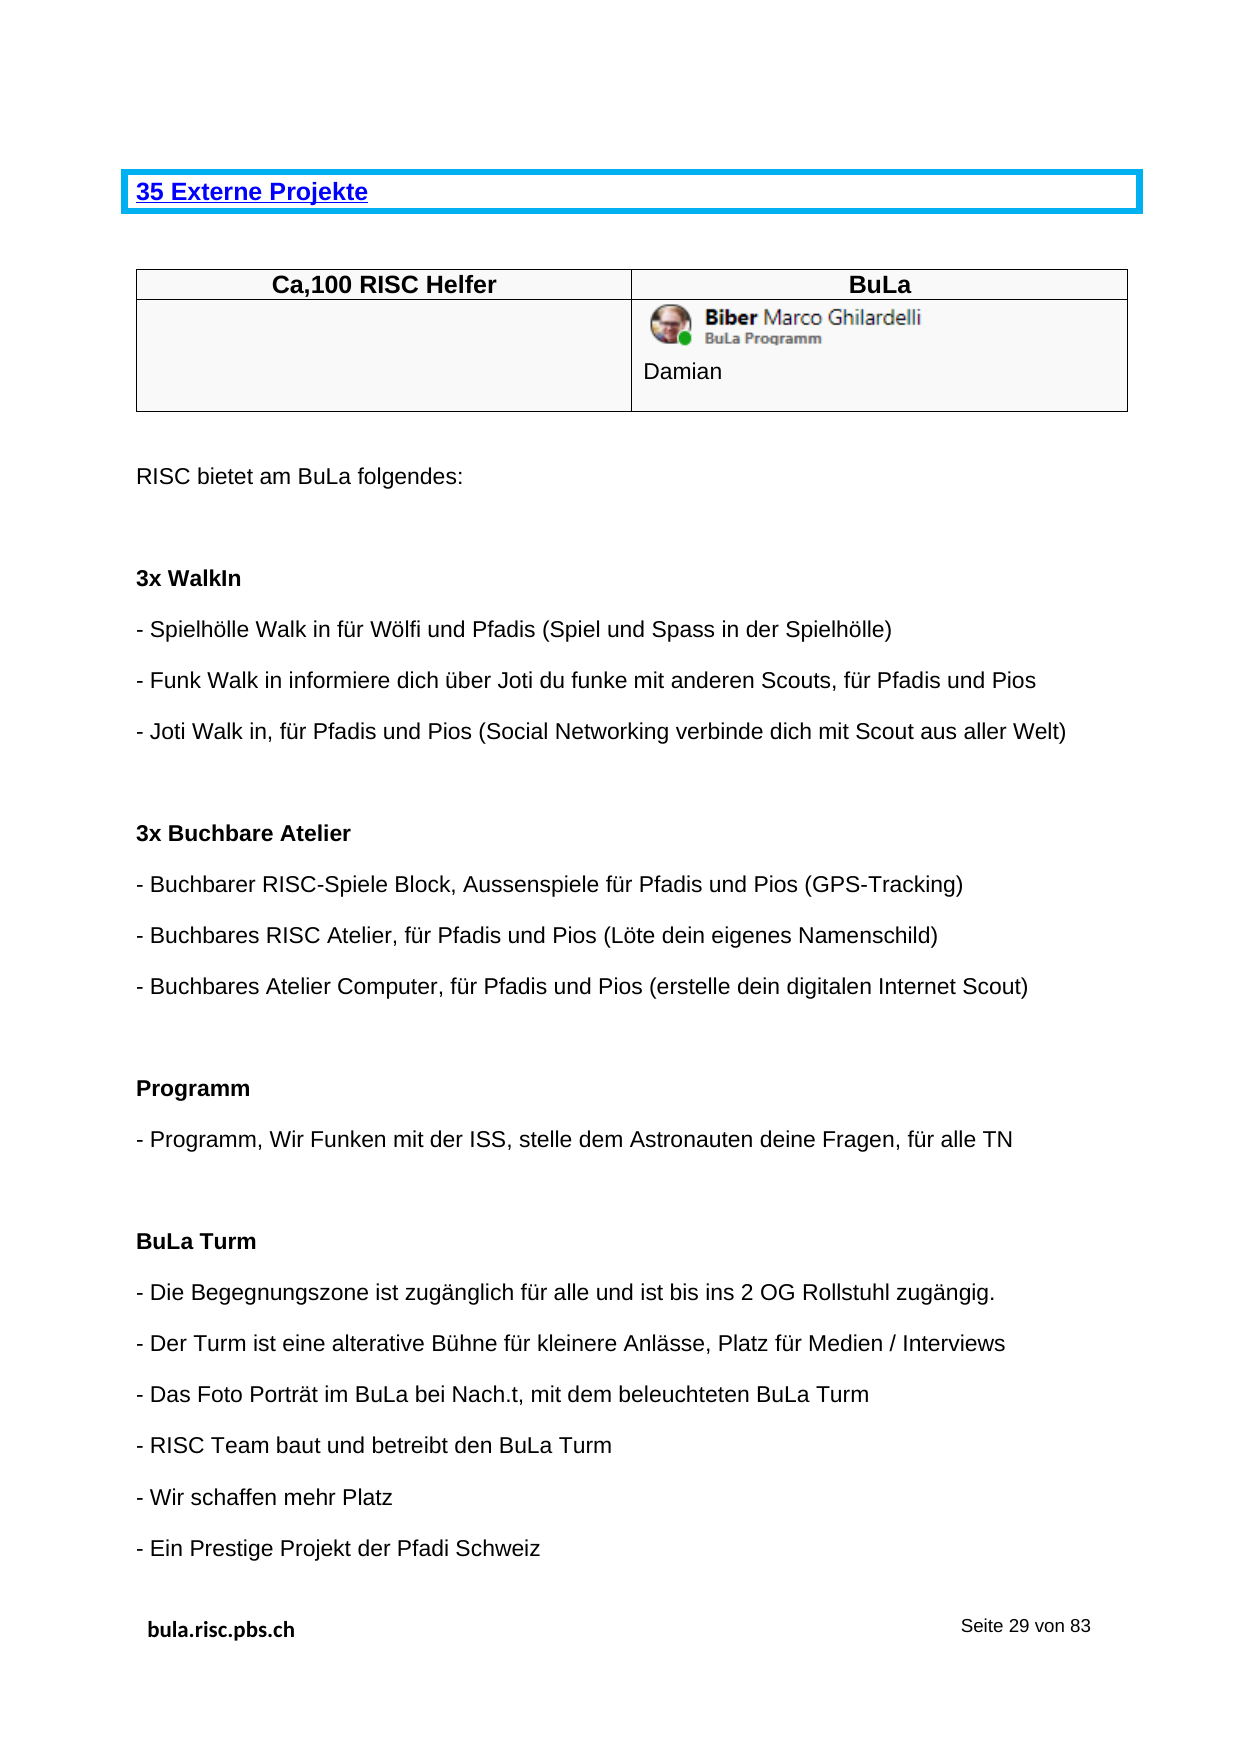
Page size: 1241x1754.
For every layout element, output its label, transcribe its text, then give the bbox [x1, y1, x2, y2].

text Programm [136, 1075, 1128, 1102]
text - Buchbares RISC Atelier, für Pfadis und Pios (Löte dein eigenes Namenschild) [136, 922, 1128, 948]
table_header Ca,100 RISC Helfer [137, 270, 631, 299]
table_header BuLa [632, 270, 1127, 299]
table_cell [137, 300, 631, 411]
text - Buchbares Atelier Computer, für Pfadis und Pios (erstelle dein digitalen Internet Scout) [136, 973, 1128, 999]
text - Programm, Wir Funken mit der ISS, stelle dem Astronauten deine Fragen, für alle TN [136, 1126, 1128, 1153]
picture [643, 300, 937, 358]
text - Der Turm ist eine alterative Bühne für kleinere Anlässe, Platz für Medien / Interviews [136, 1330, 1128, 1357]
text - Spielhölle Walk in für Wölfi und Pfadis (Spiel und Spass in der Spielhölle) [136, 616, 1128, 642]
text - Die Begegnungszone ist zugänglich für alle und ist bis ins 2 OG Rollstuhl zugängig. [136, 1279, 1128, 1306]
text 35 Externe Projekte [128, 175, 1136, 208]
text RISC bietet am BuLa folgendes: [136, 463, 1128, 489]
text BuLa Turm [136, 1228, 1128, 1255]
text 3x WalkIn [136, 565, 1128, 591]
text - Buchbarer RISC-Spiele Block, Aussenspiele für Pfadis und Pios (GPS-Tracking) [136, 871, 1128, 897]
text - Joti Walk in, für Pfadis und Pios (Social Networking verbinde dich mit Scout aus aller Welt) [136, 718, 1128, 744]
text - RISC Team baut und betreibt den BuLa Turm [136, 1432, 1128, 1459]
text - Das Foto Porträt im BuLa bei Nach.t, mit dem beleuchteten BuLa Turm [136, 1381, 1128, 1408]
text - Wir schaffen mehr Platz [136, 1483, 1128, 1510]
text - Funk Walk in informiere dich über Joti du funke mit anderen Scouts, für Pfadis und Pios [136, 667, 1128, 693]
table_cell Damian [632, 300, 1127, 411]
text 3x Buchbare Atelier [136, 820, 1128, 846]
text - Ein Prestige Projekt der Pfadi Schweiz [136, 1534, 1128, 1561]
